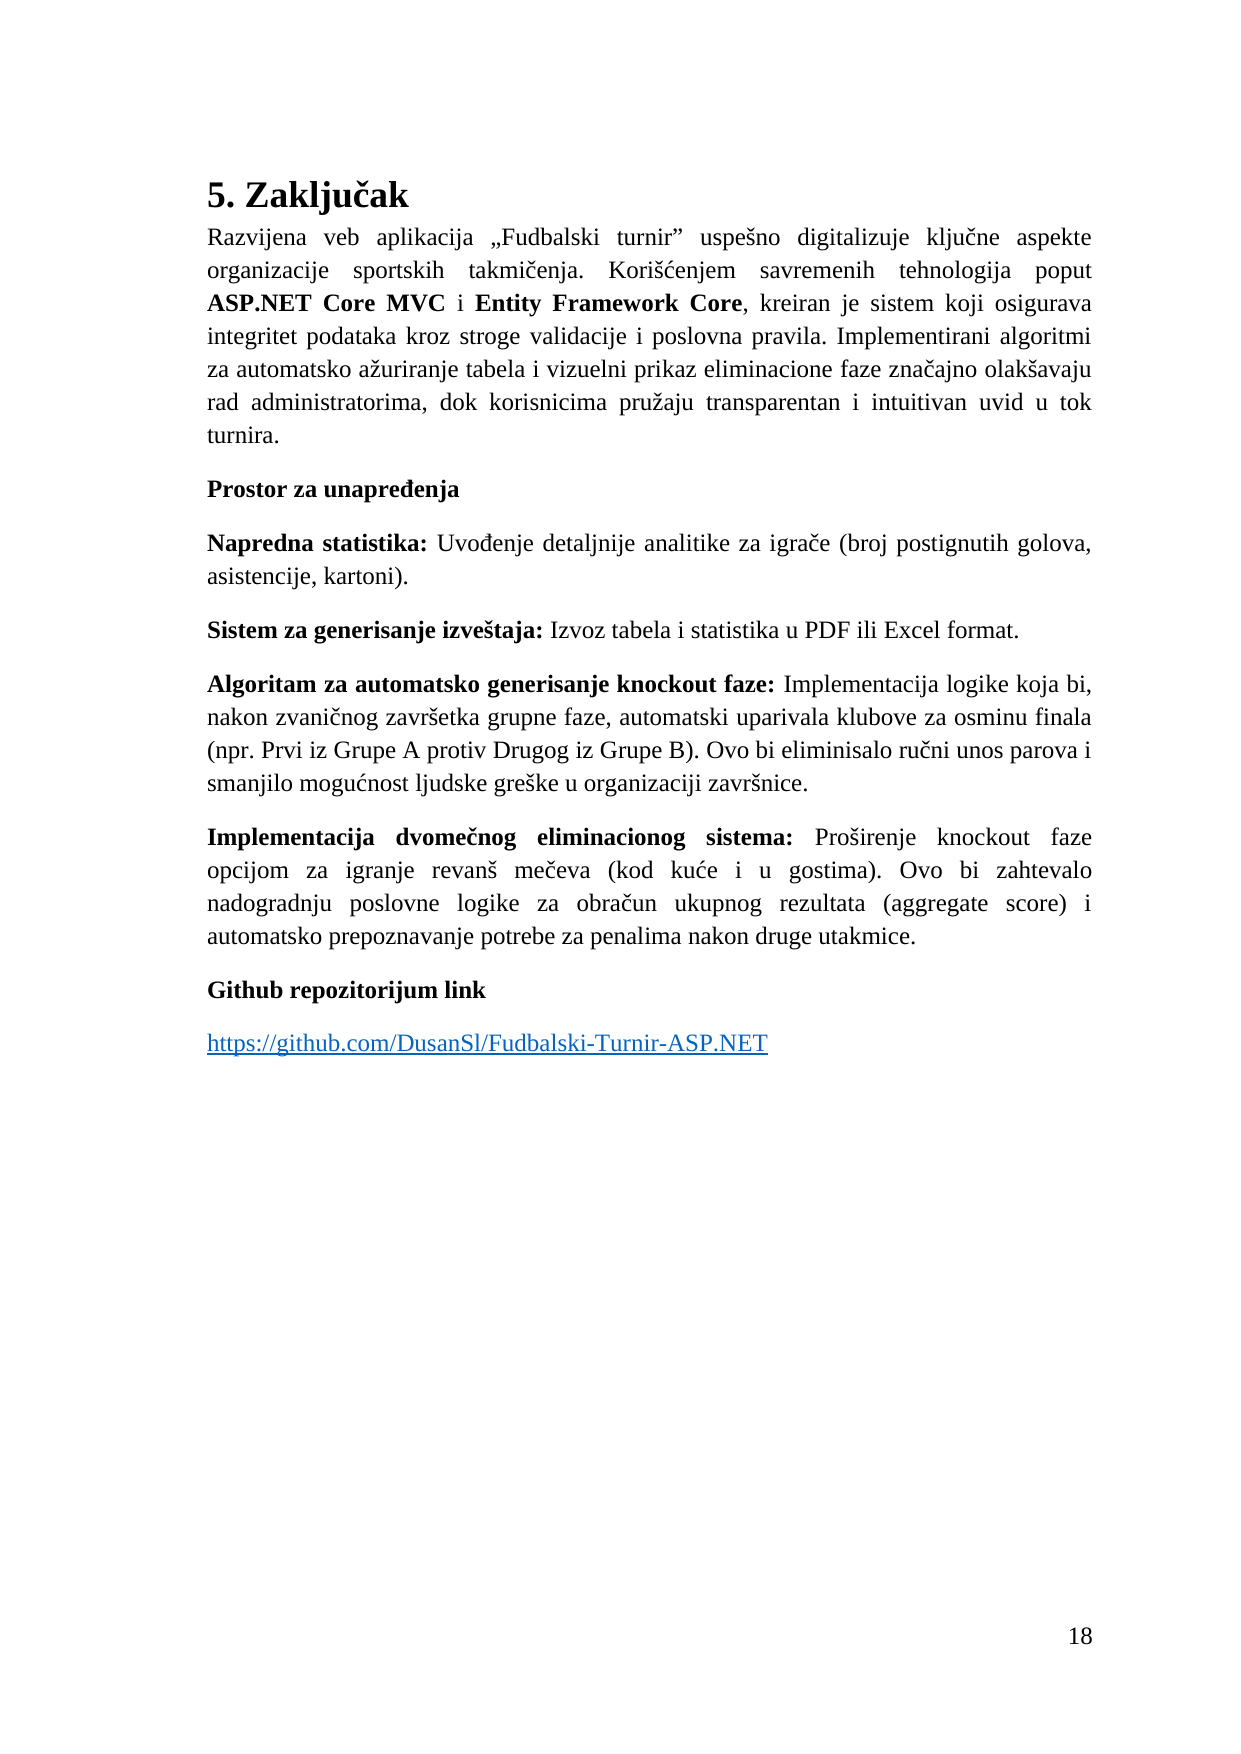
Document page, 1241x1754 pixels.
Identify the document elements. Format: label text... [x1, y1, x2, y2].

text Implementacija dvomečnog eliminacionog sistema: Proširenje knockout faze opcijom za igranje revanš mečeva (kod kuće i u gostima). Ovo bi zahtevalo nadogradnju poslovne logike za obračun ukupnog rezultata (aggregate score) i automatsko prepoznavanje potrebe za penalima nakon druge utakmice. [207, 822, 1092, 949]
text Sistem za generisanje izveštaja: Izvoz tabela i statistika u PDF ili Excel format. [207, 615, 1092, 644]
text Razvijena veb aplikacija „Fudbalski turnir” uspešno digitalizuje ključne aspekte organizacije sportskih takmičenja. Korišćenjem savremenih tehnologija poput ASP.NET Core MVC i Entity Framework Core, kreiran je sistem koji osigurava integritet podataka kroz stroge validacije i poslovna pravila. Implementirani algoritmi za automatsko ažuriranje tabela i vizuelni prikaz eliminacione faze značajno olakšavaju rad administratorima, dok korisnicima pružaju transparentan i intuitivan uvid u tok turnira. [207, 222, 1092, 449]
text Prostor za unapređenja [207, 474, 1092, 503]
text https://github.com/DusanSl/Fudbalski-Turnir-ASP.NET [207, 1028, 1092, 1057]
text Napredna statistika: Uvođenje detaljnije analitike za igrače (broj postignutih golova, asistencije, kartoni). [207, 528, 1092, 590]
subtitle 5. Zaključak [207, 173, 1092, 216]
text Algoritam za automatsko generisanje knockout faze: Implementacija logike koja bi, nakon zvaničnog završetka grupne faze, automatski uparivala klubove za osminu finala (npr. Prvi iz Grupe A protiv Drugog iz Grupe B). Ovo bi eliminisalo ručni unos parova i smanjilo mogućnost ljudske greške u organizaciji završnice. [207, 669, 1092, 797]
text Github repozitorijum link [207, 975, 1092, 1003]
